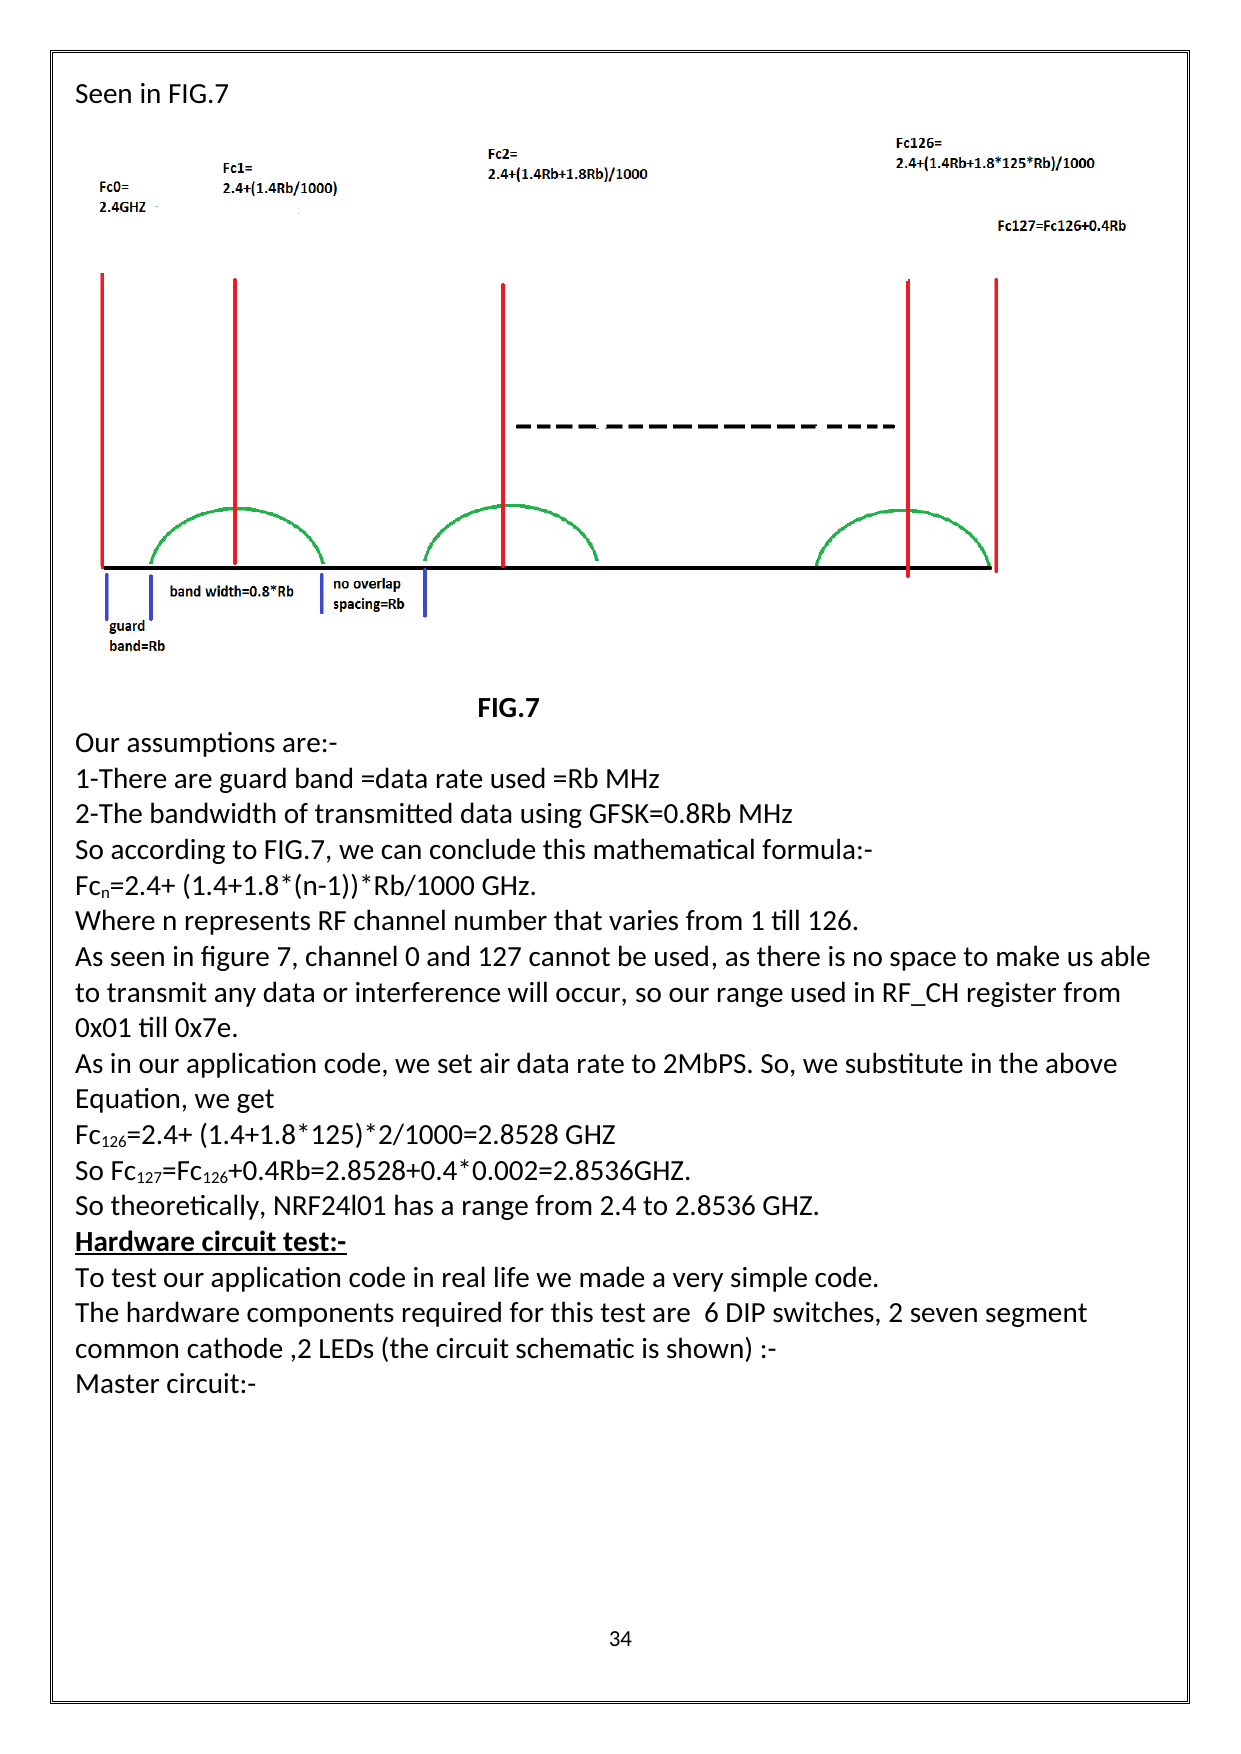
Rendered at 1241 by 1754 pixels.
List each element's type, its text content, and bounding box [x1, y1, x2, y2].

text FIG.7 [75, 689, 1165, 724]
text Hardware circuit test:- [75, 1223, 1165, 1259]
text So according to FIG.7, we can conclude this mathematical formula:- [75, 831, 1165, 867]
text Where n represents RF channel number that varies from 1 till 126. [75, 902, 1165, 938]
picture [75, 110, 1165, 689]
text 1-There are guard band =data rate used =Rb MHz [75, 760, 1165, 796]
text The hardware components required for this test are 6 DIP switches, 2 seven segment common cathode ,2 LEDs (the circuit schematic is shown) :- [75, 1294, 1165, 1366]
text Fc126=2.4+ (1.4+1.8*125)*2/1000=2.8528 GHZ [75, 1116, 1165, 1152]
text Our assumptions are:- [75, 724, 1165, 760]
text 2-The bandwidth of transmitted data using GFSK=0.8Rb MHz [75, 796, 1165, 831]
text As seen in figure 7, channel 0 and 127 cannot be used, as there is no space to make us able to transmit any data or interference will occur, so our range used in RF_CH register from 0x01 till 0x7e. [75, 938, 1165, 1045]
text To test our application code in real life we made a very simple code. [75, 1259, 1165, 1294]
text Master circuit:- [75, 1366, 1165, 1401]
text Seen in FIG.7 [75, 75, 1165, 110]
text Equation, we get [75, 1081, 1165, 1116]
text Fcn=2.4+ (1.4+1.8*(n-1))*Rb/1000 GHz. [75, 867, 1165, 902]
text So theoretically, NRF24l01 has a range from 2.4 to 2.8536 GHZ. [75, 1187, 1165, 1223]
text So Fc127=Fc126+0.4Rb=2.8528+0.4*0.002=2.8536GHZ. [75, 1152, 1165, 1187]
text As in our application code, we set air data rate to 2MbPS. So, we substitute in the above [75, 1045, 1165, 1081]
